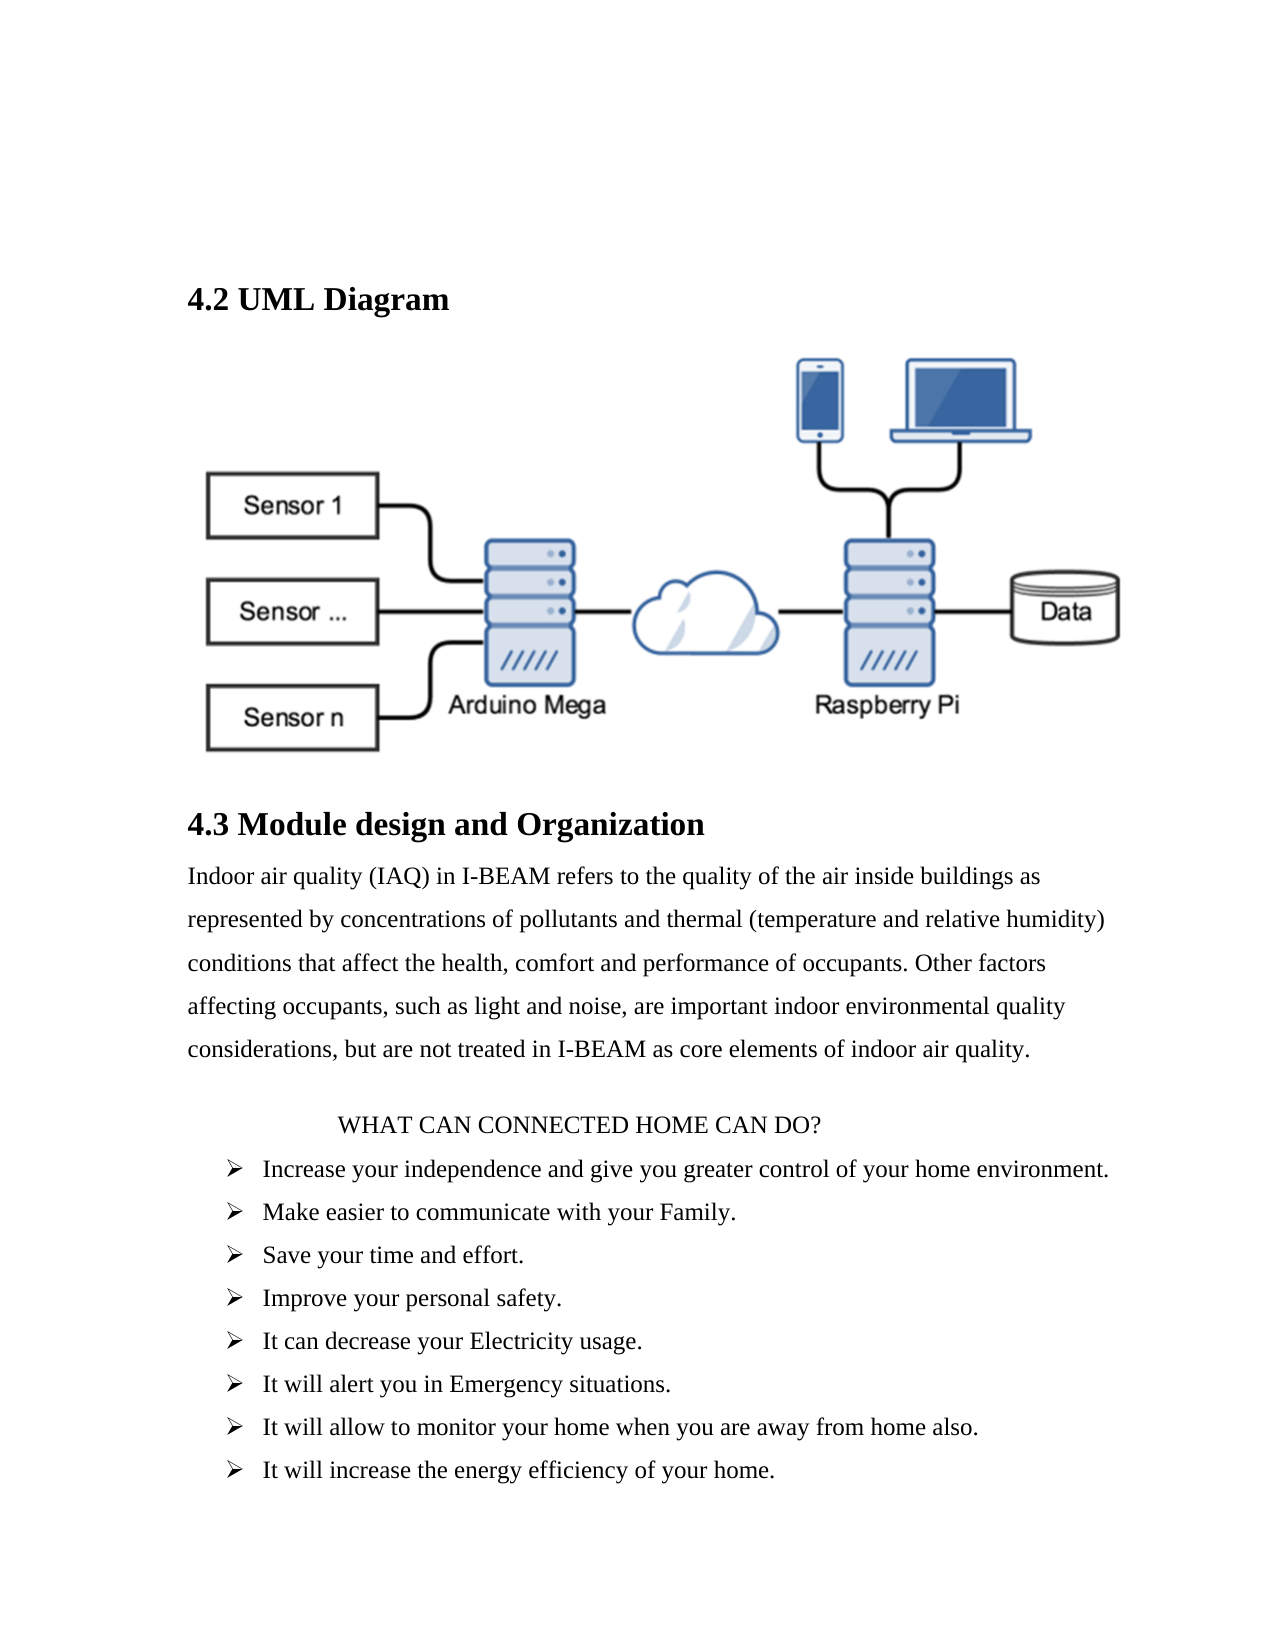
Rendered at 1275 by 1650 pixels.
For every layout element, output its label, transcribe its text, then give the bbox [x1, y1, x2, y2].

list Increase your independence and give you greater control of your home environment. [225, 1154, 1125, 1182]
picture [187, 336, 1170, 792]
list It will alert you in Emergency situations. [225, 1369, 1125, 1398]
list Improve your personal safety. [225, 1283, 1125, 1312]
list It will allow to monitor your home when you are away from home also. [225, 1412, 1125, 1441]
text WHAT CAN CONNECTED HOME CAN DO? [187, 1111, 1125, 1139]
text Indoor air quality (IAQ) in I-BEAM refers to the quality of the air inside buildings as represented by concentrations of pollutants and thermal (temperature and relative humidity) conditions that affect the health, comfort and performance of occupants. Other factors affecting occupants, such as light and noise, are important indoor environmental quality considerations, but are not treated in I-BEAM as core elements of indoor air quality. [187, 861, 1125, 1099]
list Make easier to communicate with your Family. [225, 1197, 1125, 1226]
list It can decrease your Electricity usage. [225, 1326, 1125, 1355]
text 4.3 Module design and Organization [187, 804, 1125, 842]
text 4.2 UML Diagram [187, 279, 1125, 318]
list Save your time and effort. [225, 1240, 1125, 1269]
list It will increase the energy efficiency of your home. [225, 1456, 1125, 1484]
